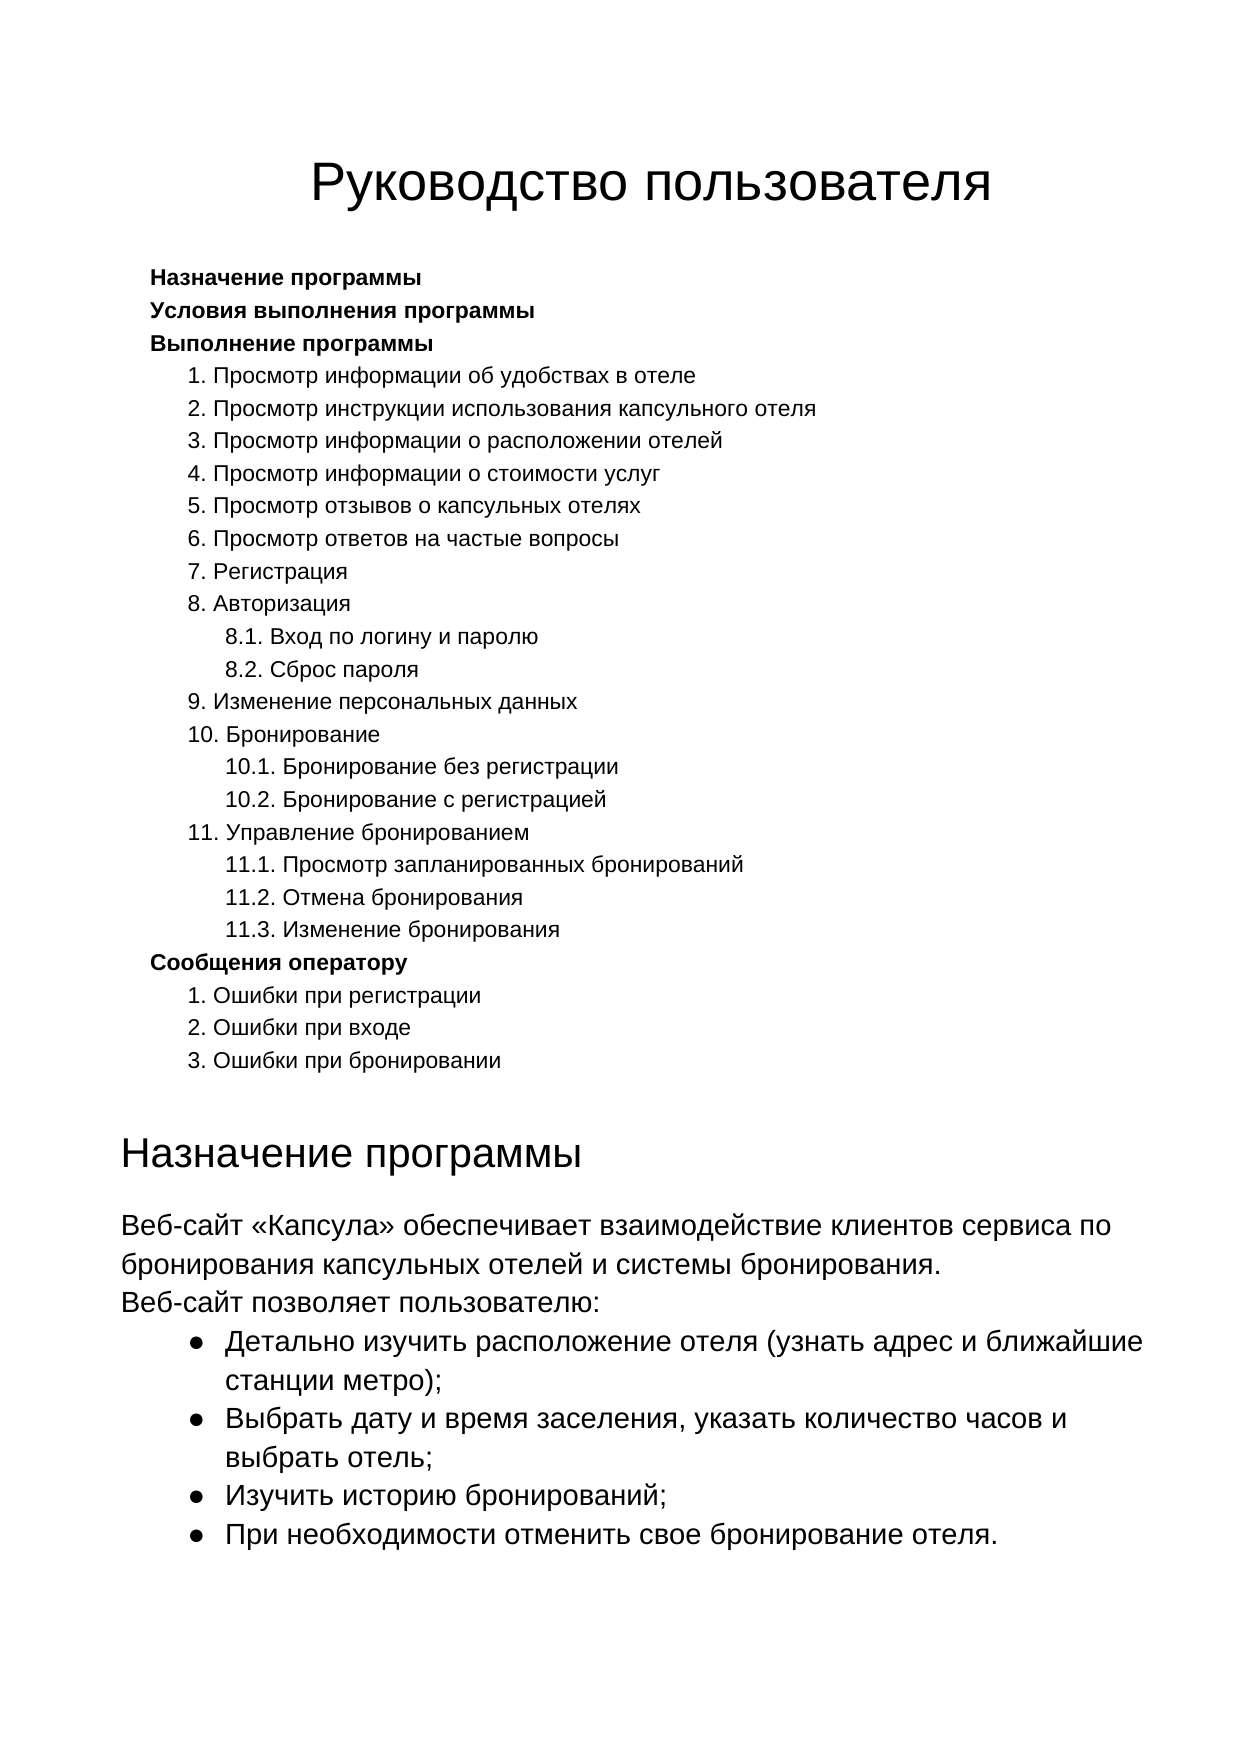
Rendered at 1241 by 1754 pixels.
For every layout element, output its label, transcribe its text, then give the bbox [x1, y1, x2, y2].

list Детально изучить расположение отеля (узнать адрес и ближайшие станции метро); [187, 1324, 1153, 1396]
title Руководство пользователя [150, 150, 1153, 212]
text Веб-сайт позволяет пользователю: [121, 1286, 1153, 1319]
text Веб-сайт «Капсула» обеспечивает взаимодействие клиентов сервиса по бронирования капсульных отелей и системы бронирования. [121, 1208, 1153, 1281]
list Изучить историю бронирований; [187, 1478, 1153, 1512]
list При необходимости отменить свое бронирование отеля. [187, 1517, 1153, 1550]
subtitle Назначение программы [120, 1128, 1153, 1176]
list Выбрать дату и время заселения, указать количество часов и выбрать отель; [187, 1401, 1153, 1473]
